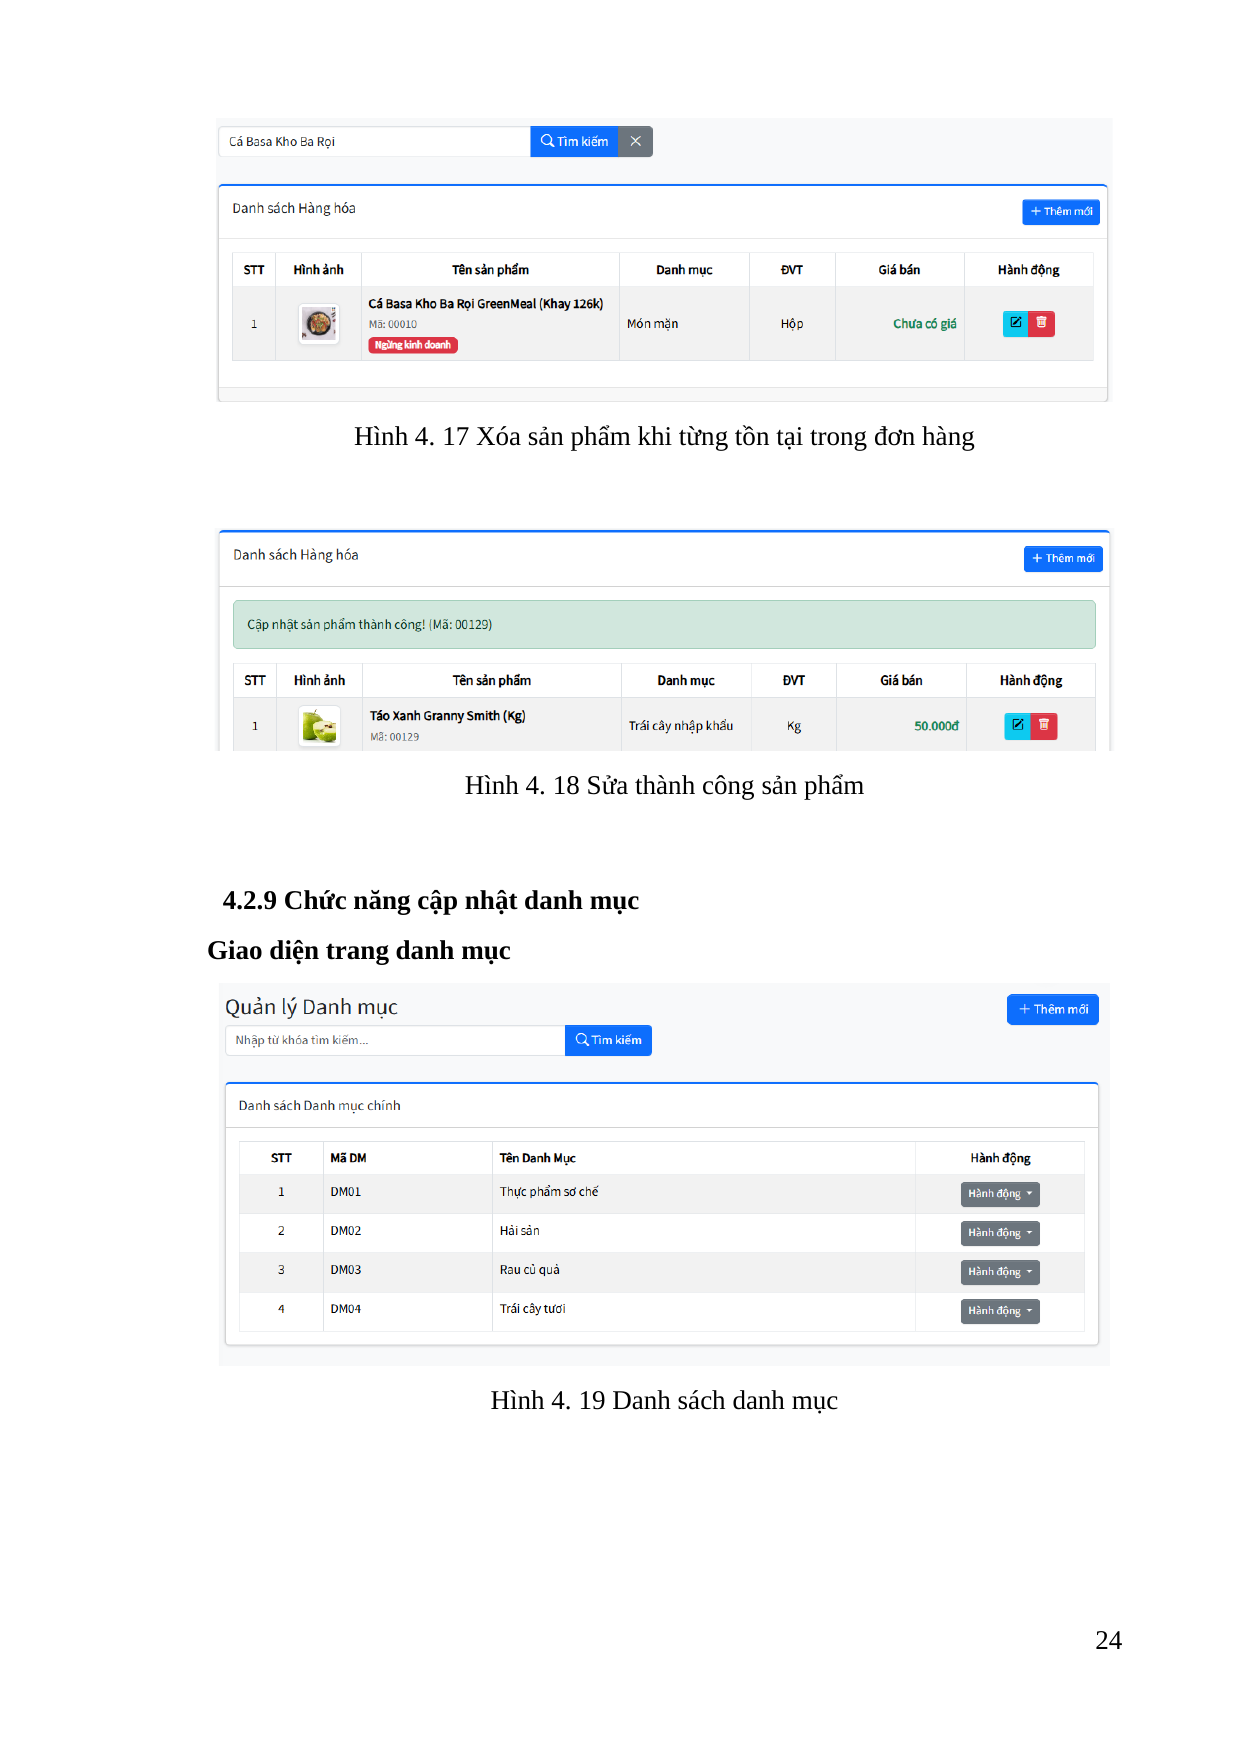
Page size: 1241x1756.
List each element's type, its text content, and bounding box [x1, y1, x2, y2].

picture [214, 528, 1115, 751]
text Giao diện trang danh mục [148, 934, 1122, 965]
text Hình 4. 19 Danh sách danh mục [148, 1384, 1122, 1415]
subtitle Chức năng cập nhật danh mục [223, 884, 1122, 915]
picture [218, 983, 1110, 1366]
text Hình 4. 17 Xóa sản phẩm khi từng tồn tại trong đơn hàng [148, 420, 1122, 451]
text Hình 4. 18 Sửa thành công sản phẩm [148, 769, 1122, 800]
picture [216, 118, 1113, 402]
